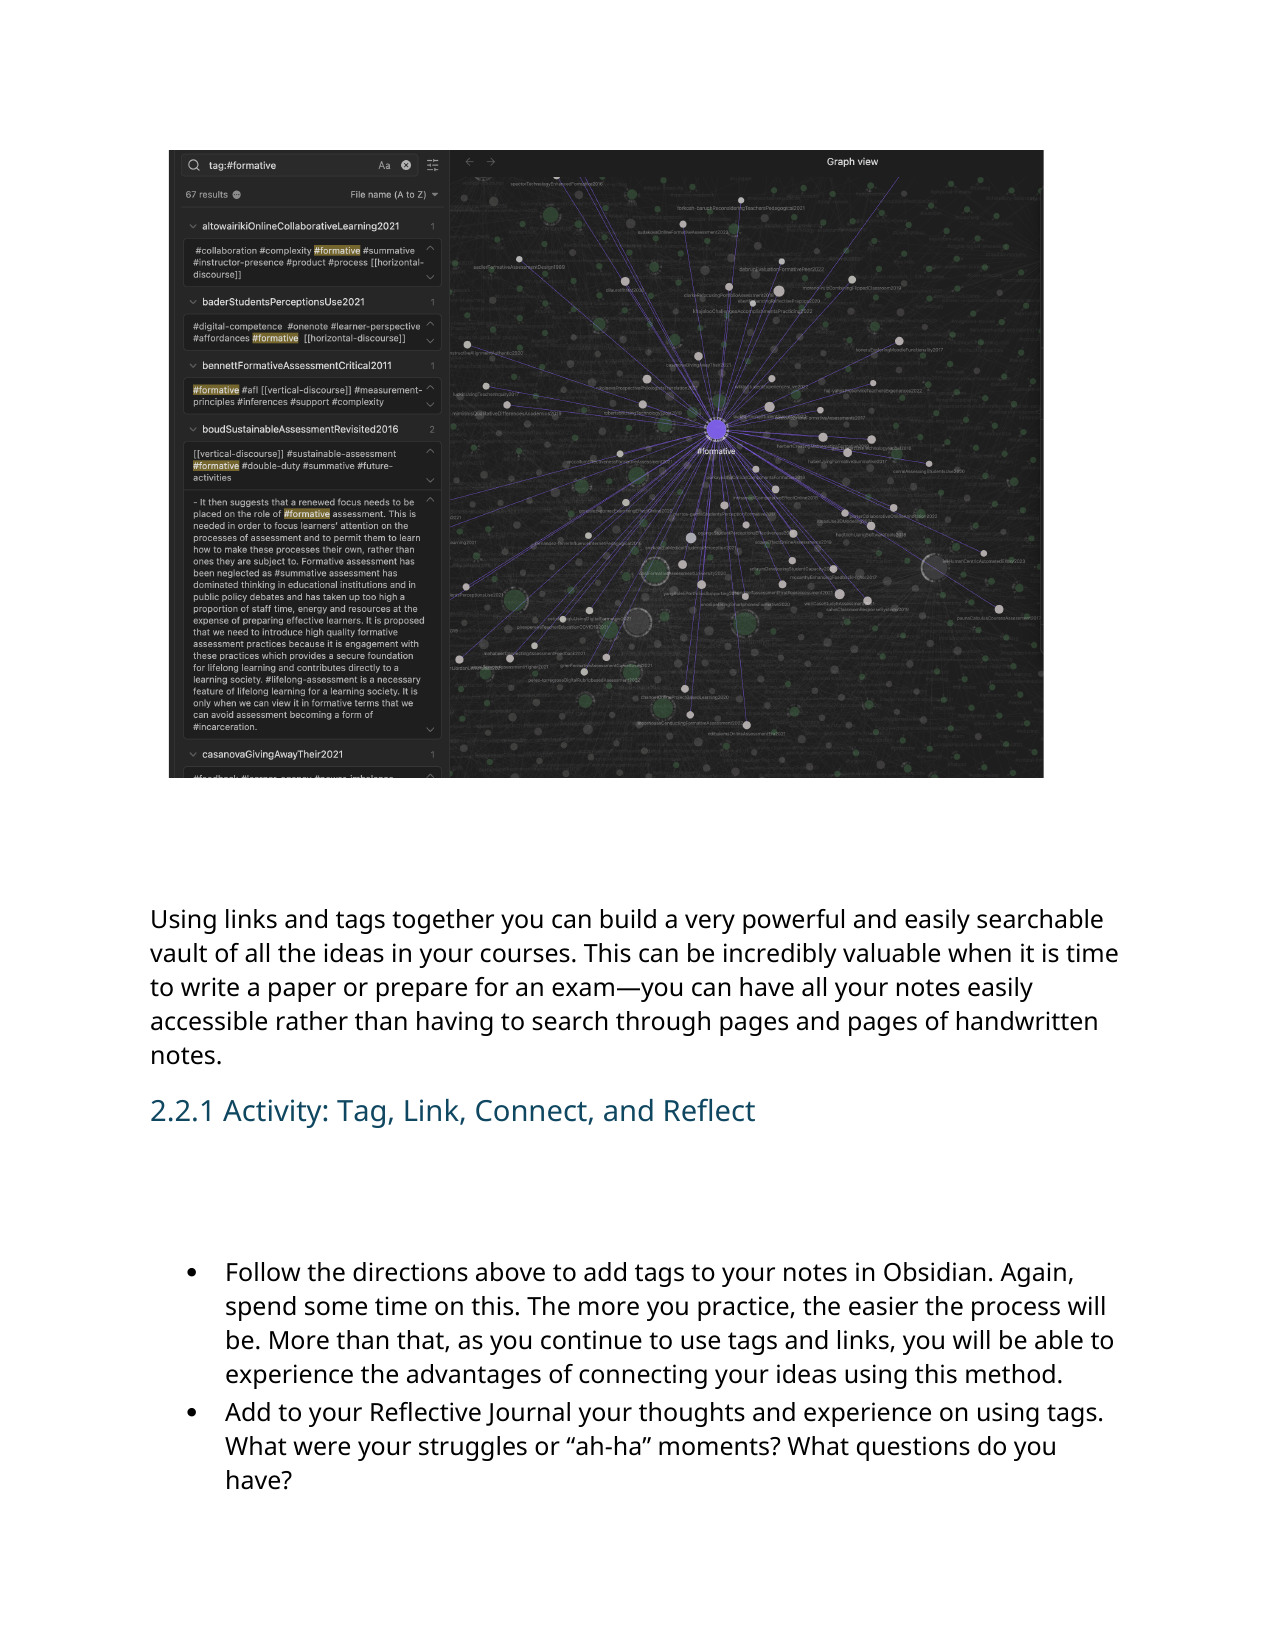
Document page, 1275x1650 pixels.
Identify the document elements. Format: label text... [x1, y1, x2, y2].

subtitle 2.2.1 Activity: Tag, Link, Connect, and Reflect [150, 1091, 1125, 1130]
picture [168, 150, 1044, 778]
list Add to your Reflective Journal your thoughts and experience on using tags. What were your struggles or “ah-ha” moments? What questions do you have? [187, 1395, 1125, 1497]
text Using links and tags together you can build a very powerful and easily searchable vault of all the ideas in your courses. This can be incredibly valuable when it is time to write a paper or prepare for an exam—you can have all your notes easily accessible rather than having to search through pages and pages of handwritten notes. [150, 902, 1125, 1072]
list Follow the directions above to add tags to your notes in Obsidian. Again, spend some time on this. The more you practice, the easier the process will be. More than that, as you continue to use tags and links, you will be able to experience the advantages of connecting your ideas using this method. [187, 1255, 1125, 1391]
